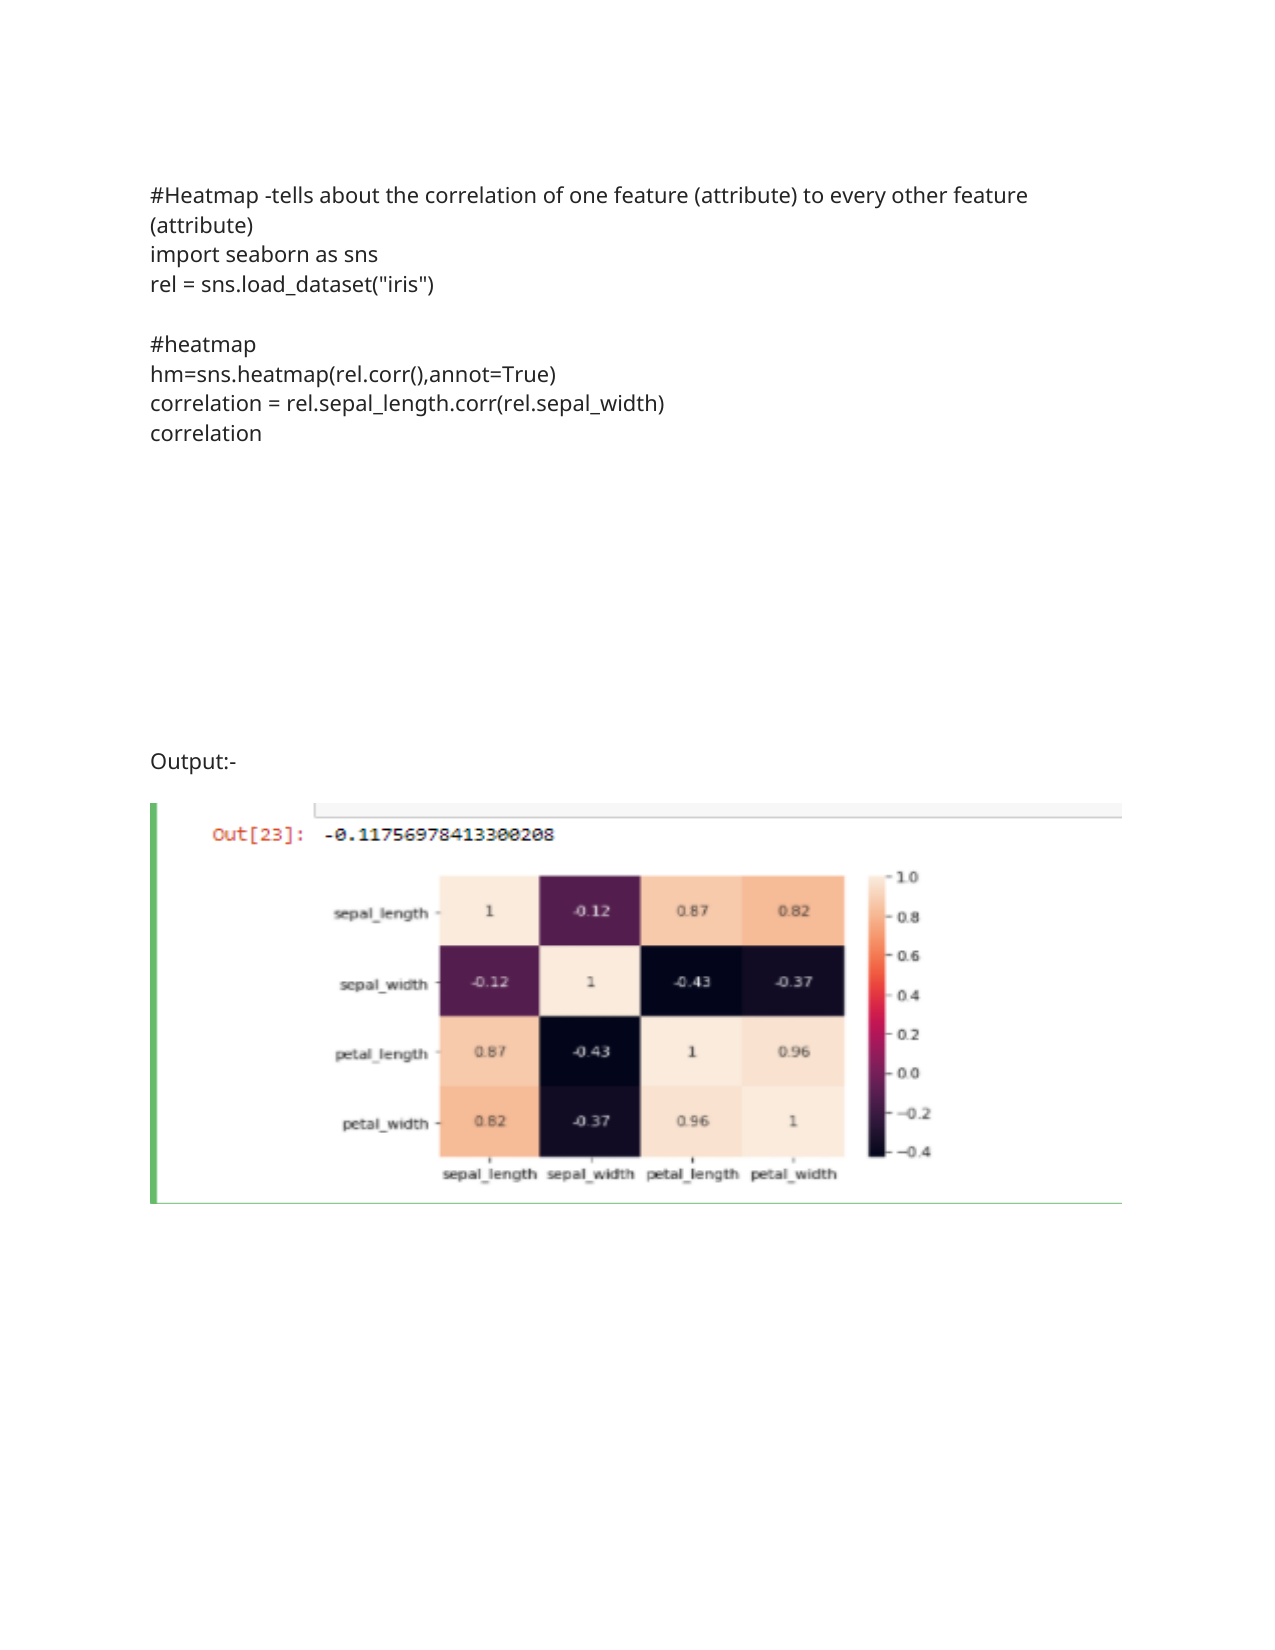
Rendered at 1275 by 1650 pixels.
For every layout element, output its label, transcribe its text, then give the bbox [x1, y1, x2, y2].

text #heatmap [150, 329, 1125, 358]
text import seaborn as sns [150, 239, 1125, 269]
text hm=sns.heatmap(rel.corr(),annot=True) [150, 358, 1125, 388]
text #Heatmap -tells about the correlation of one feature (attribute) to every other feature (attribute) [150, 180, 1125, 239]
text correlation = rel.sepal_length.corr(rel.sepal_width) [150, 388, 1125, 418]
text rel = sns.load_dataset("iris") [150, 269, 1125, 299]
text Output:- [150, 746, 1125, 776]
text correlation [150, 418, 1125, 448]
picture [150, 803, 1122, 1204]
